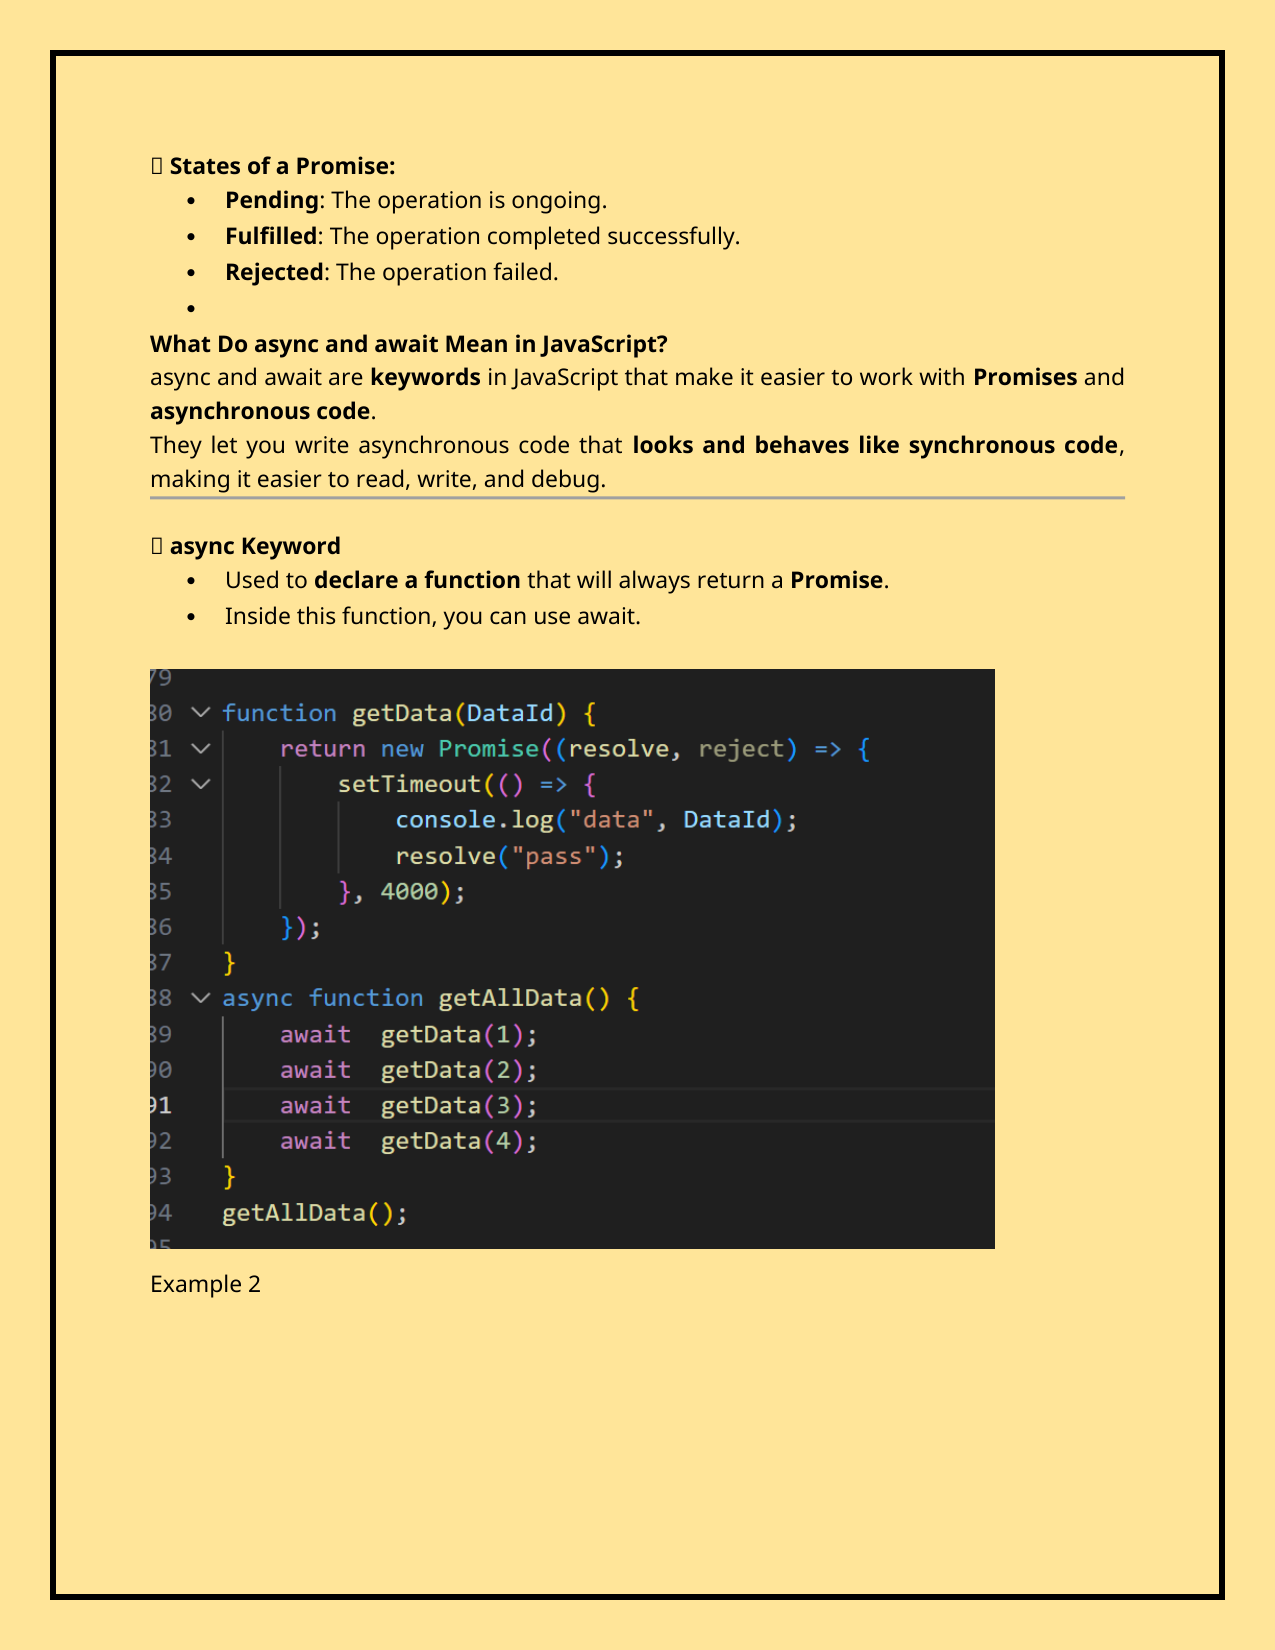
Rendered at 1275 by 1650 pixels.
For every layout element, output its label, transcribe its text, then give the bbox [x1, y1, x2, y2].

text 🔹 async Keyword [150, 530, 1125, 561]
text What Do async and await Mean in JavaScript? [150, 327, 1125, 359]
list Fulfilled: The operation completed successfully. [187, 220, 1125, 251]
list Rejected: The operation failed. [187, 256, 1125, 287]
text async and await are keywords in JavaScript that make it easier to work with Promises and asynchronous code. [150, 361, 1125, 426]
list Pending: The operation is ongoing. [187, 184, 1125, 215]
picture [150, 669, 995, 1249]
list Used to declare a function that will always return a Promise. [187, 564, 1125, 595]
text 🔹 States of a Promise: [150, 150, 1125, 181]
text Example 2 [150, 1268, 1125, 1299]
list Inside this function, you can use await. [187, 600, 1125, 631]
text They let you write asynchronous code that looks and behaves like synchronous code, making it easier to read, write, and debug. [150, 429, 1125, 494]
